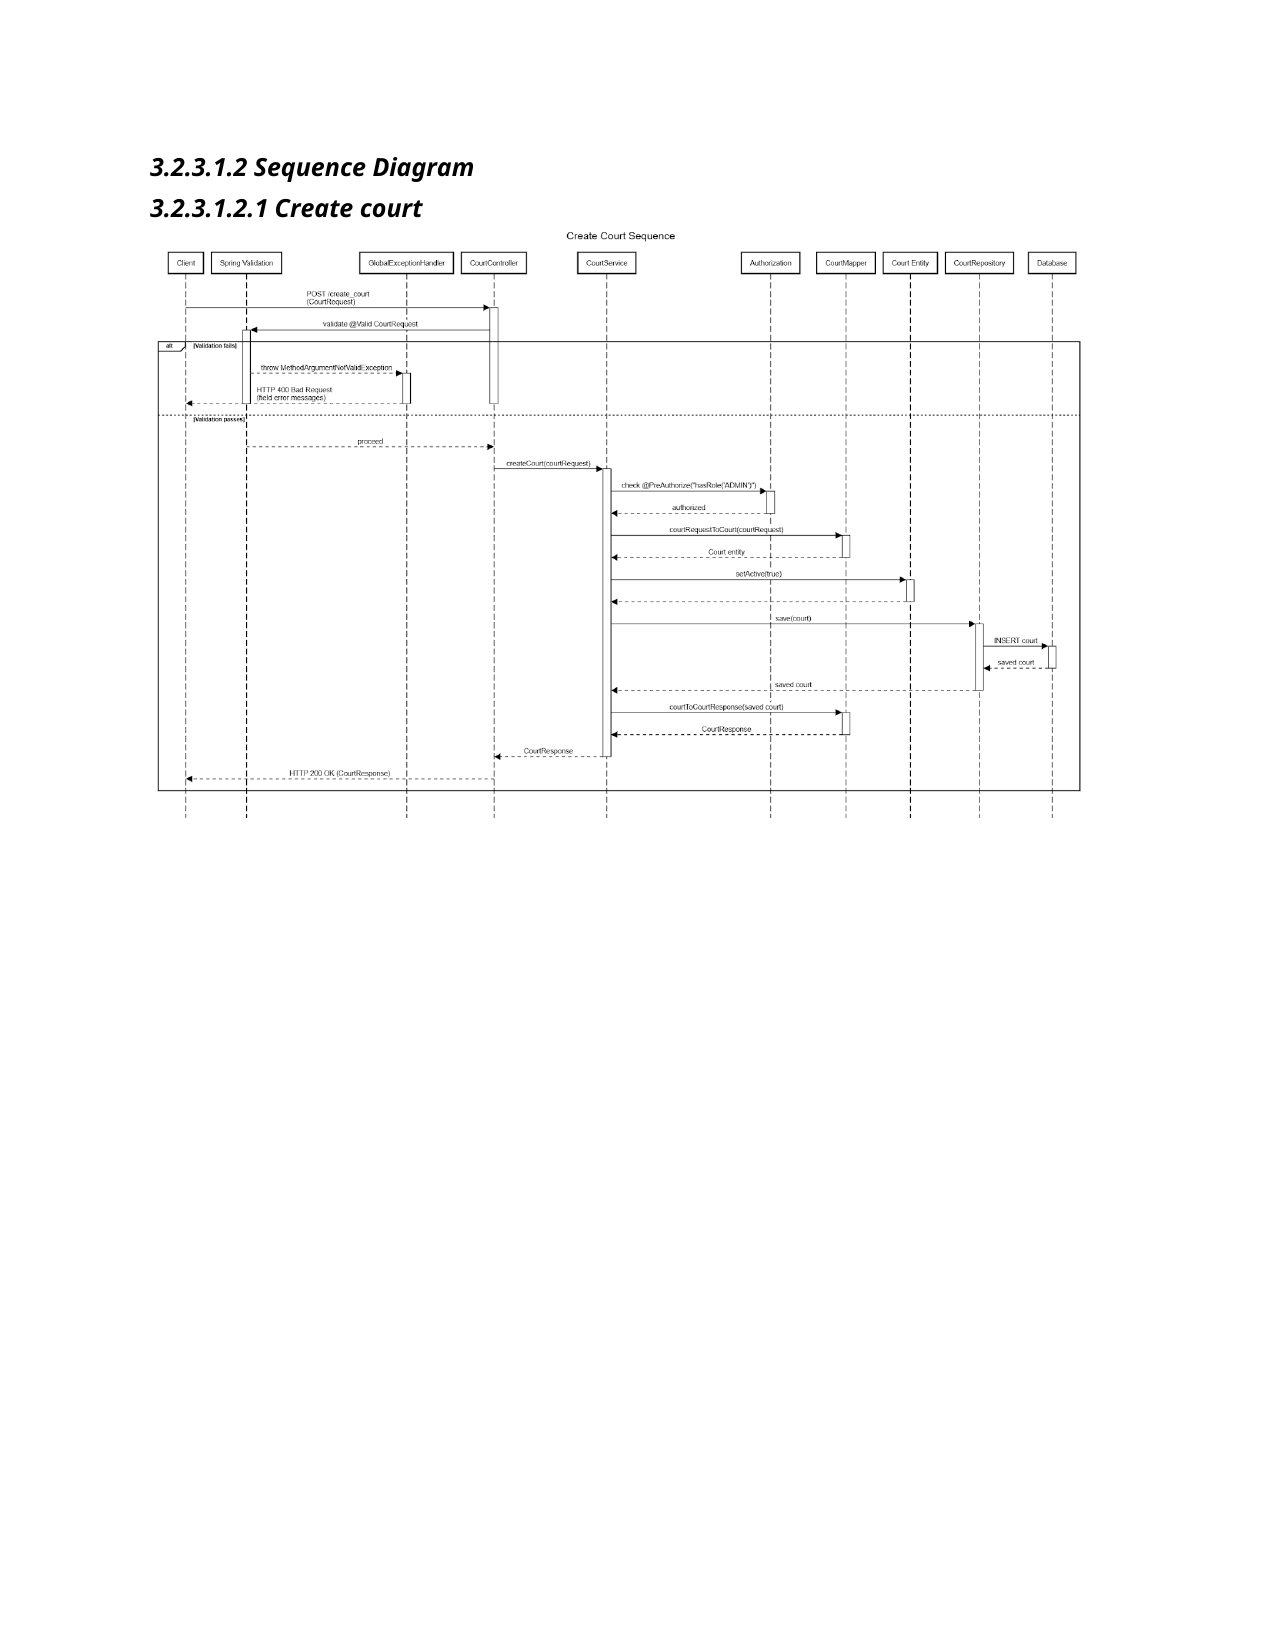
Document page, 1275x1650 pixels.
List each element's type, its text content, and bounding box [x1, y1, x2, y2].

subtitle 3.2.3.1.2 Sequence Diagram [150, 150, 1125, 184]
picture [150, 227, 1091, 818]
subtitle 3.2.3.1.2.1 Create court [150, 191, 1125, 225]
